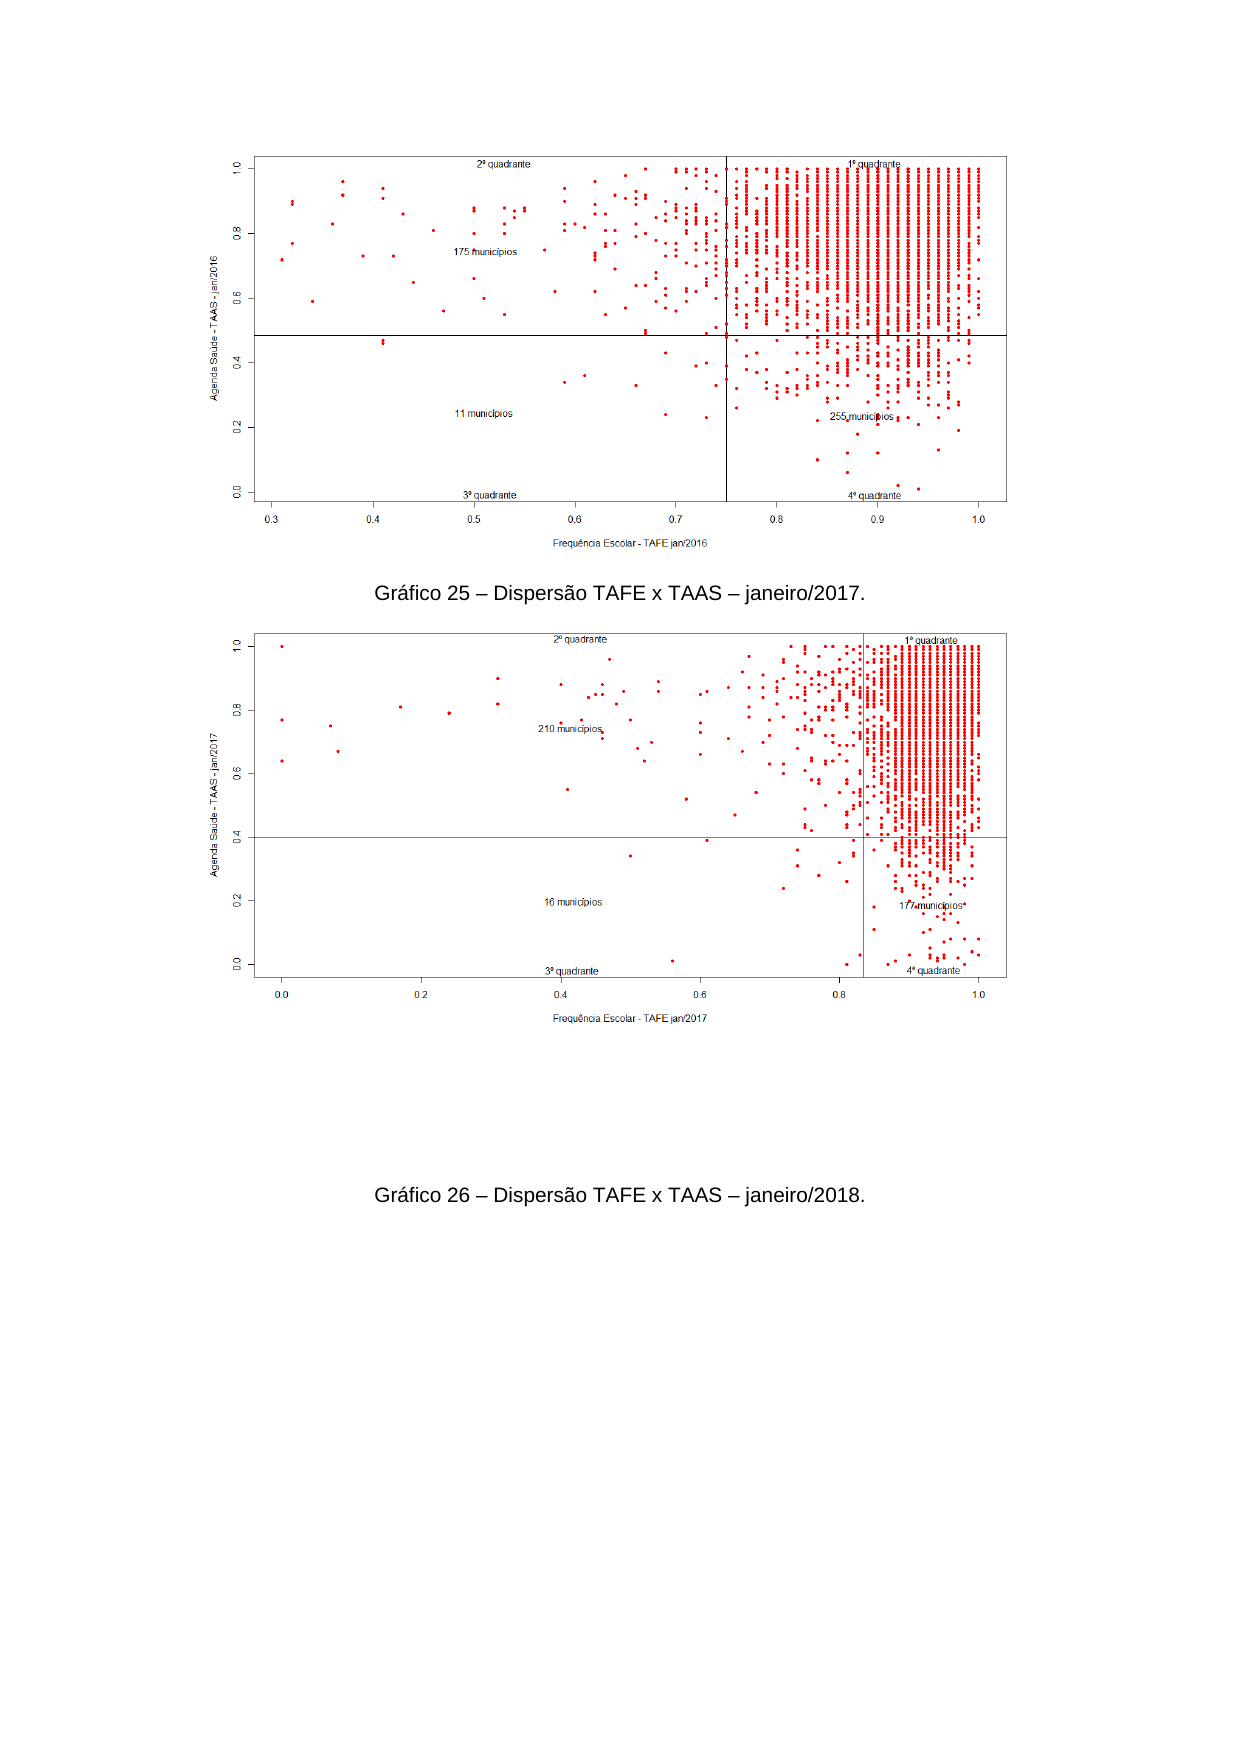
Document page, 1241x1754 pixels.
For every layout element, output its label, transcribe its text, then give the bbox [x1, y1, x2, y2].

picture [206, 622, 1031, 1036]
text Gráfico 25 – Dispersão TAFE x TAAS – janeiro/2017. [177, 581, 1063, 604]
text Gráfico 26 – Dispersão TAFE x TAAS – janeiro/2018. [177, 1182, 1063, 1206]
picture [206, 147, 1031, 561]
